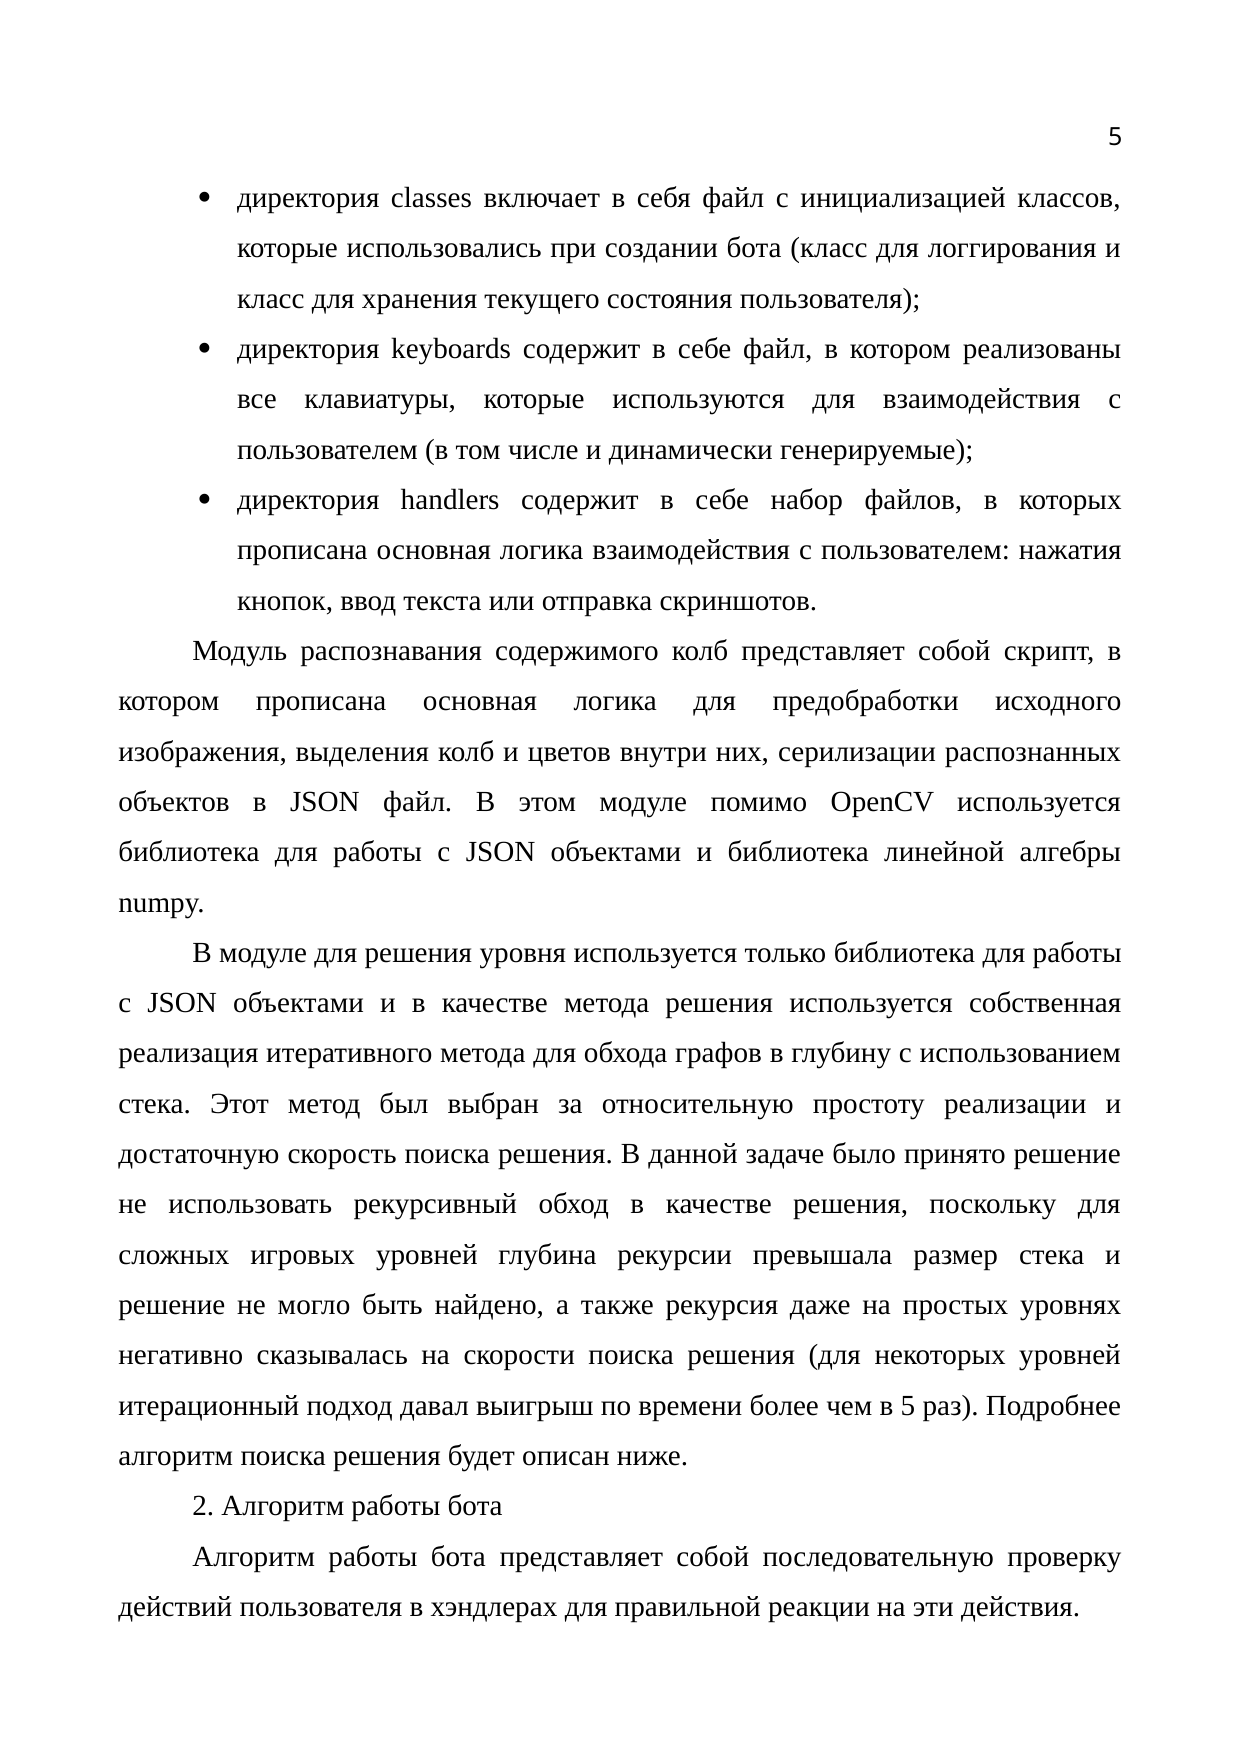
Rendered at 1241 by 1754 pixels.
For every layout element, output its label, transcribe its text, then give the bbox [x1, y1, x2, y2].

list директория keyboards содержит в себе файл, в котором реализованы все клавиатуры, которые используются для взаимодействия с пользователем (в том числе и динамически генерируемые); [199, 331, 1122, 465]
list директория classes включает в себя файл с инициализацией классов, которые использовались при создании бота (класс для логгирования и класс для хранения текущего состояния пользователя); [199, 180, 1122, 314]
list директория handlers содержит в себе набор файлов, в которых прописана основная логика взаимодействия с пользователем: нажатия кнопок, ввод текста или отправка скриншотов. [199, 482, 1122, 616]
text В модуле для решения уровня используется только библиотека для работы с JSON объектами и в качестве метода решения используется собственная реализация итеративного метода для обхода графов в глубину с использованием стека. Этот метод был выбран за относительную простоту реализации и достаточную скорость поиска решения. В данной задаче было принято решение не использовать рекурсивный обход в качестве решения, поскольку для сложных игровых уровней глубина рекурсии превышала размер стека и решение не могло быть найдено, а также рекурсия даже на простых уровнях негативно сказывалась на скорости поиска решения (для некоторых уровней итерационный подход давал выигрыш по времени более чем в 5 раз). Подробнее алгоритм поиска решения будет описан ниже. [118, 935, 1122, 1472]
list Алгоритм работы бота [192, 1488, 1122, 1522]
text Модуль распознавания содержимого колб представляет собой скрипт, в котором прописана основная логика для предобработки исходного изображения, выделения колб и цветов внутри них, серилизации распознанных объектов в JSON файл. В этом модуле помимо OpenCV используется библиотека для работы с JSON объектами и библиотека линейной алгебры numpy. [118, 633, 1122, 918]
list Алгоритм работы бота представляет собой последовательную проверку действий пользователя в хэндлерах для правильной реакции на эти действия. [118, 1539, 1122, 1623]
